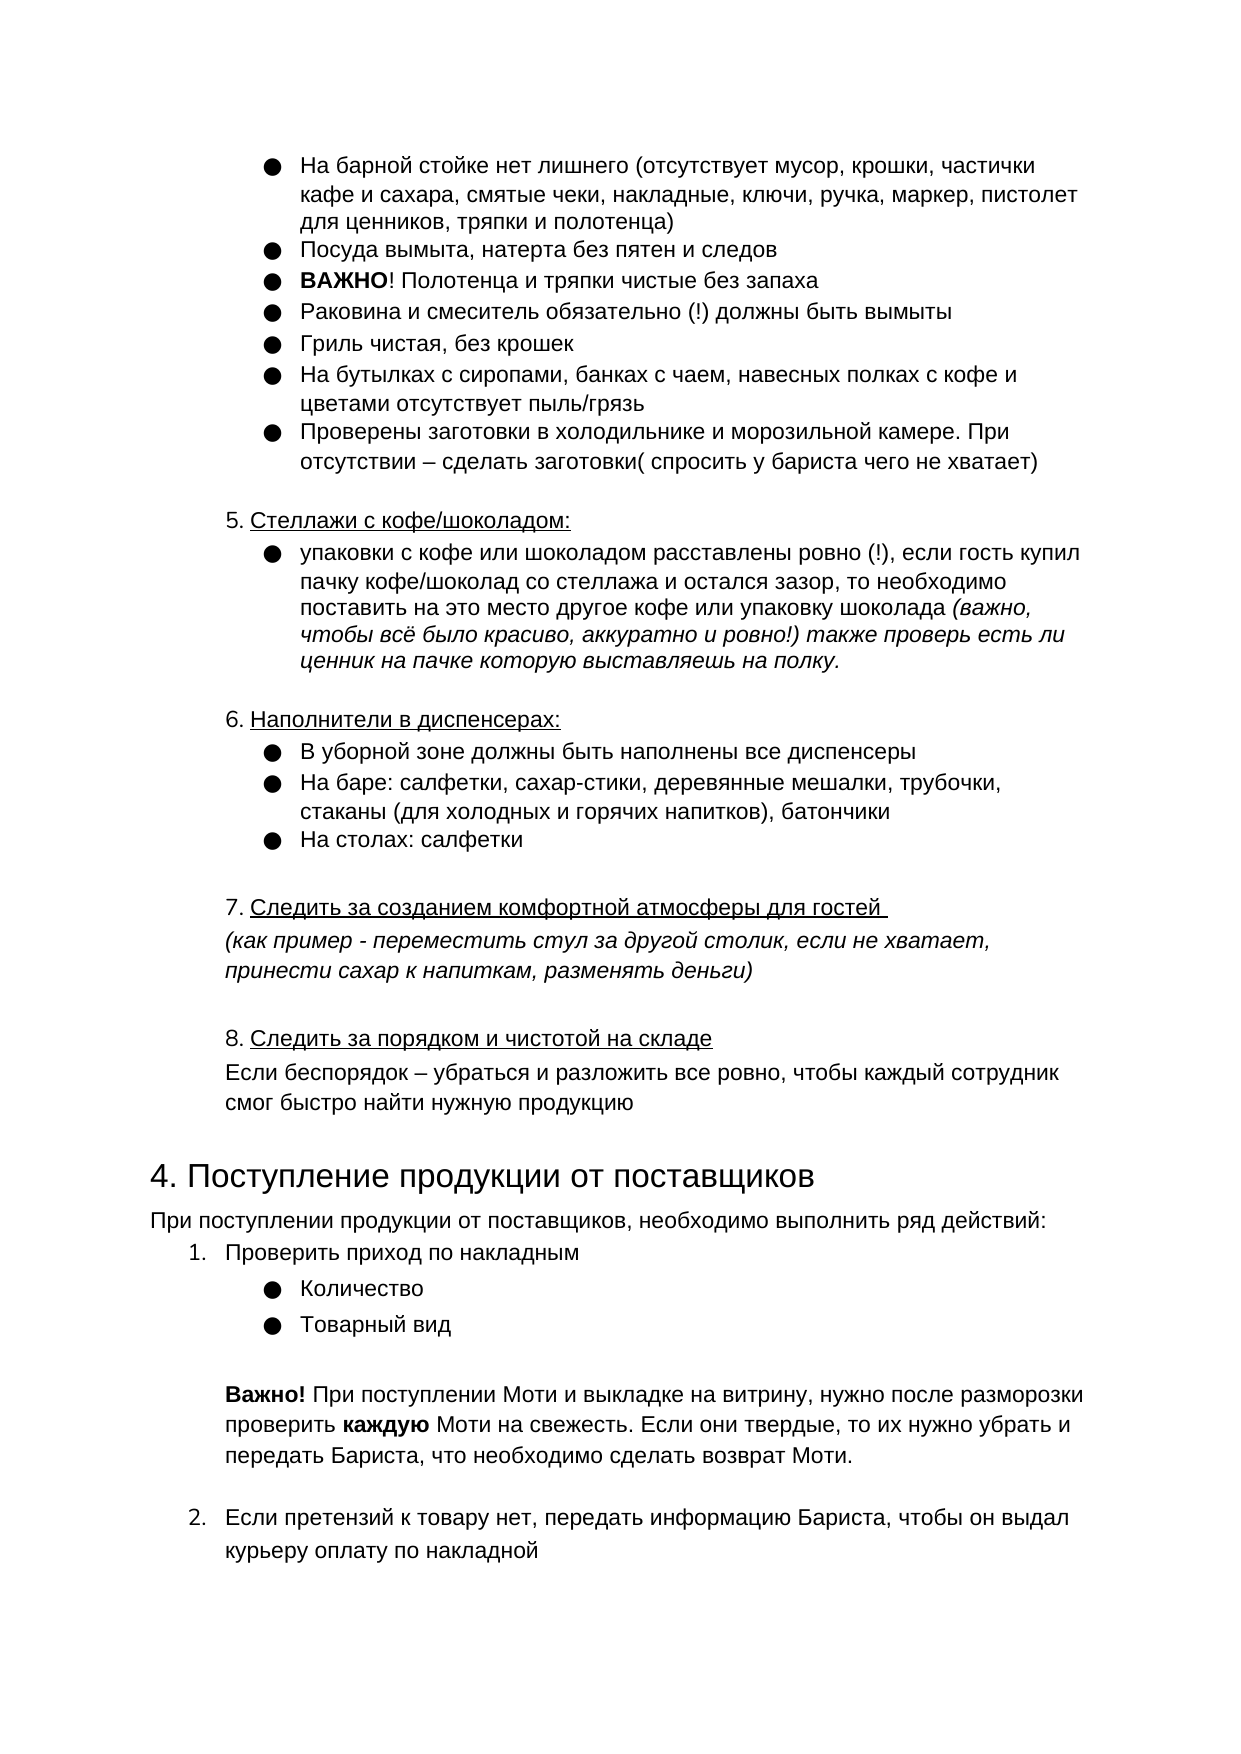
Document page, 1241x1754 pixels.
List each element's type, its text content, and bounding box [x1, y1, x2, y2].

text Важно! При поступлении Моти и выкладке на витрину, нужно после разморозки проверить каждую Моти на свежесть. Если они твердые, то их нужно убрать и передать Бариста, что необходимо сделать возврат Моти. [225, 1381, 1090, 1498]
list Товарный вид [262, 1309, 1090, 1341]
list Раковина и смеситель обязательно (!) должны быть вымыты [262, 296, 1090, 328]
text 5. Стеллажи с кофе/шоколадом: [150, 505, 1090, 537]
text 6. Наполнители в диспенсерах: [225, 704, 1090, 736]
list Посуда вымыта, натерта без пятен и следов [262, 234, 1090, 265]
list Проверены заготовки в холодильнике и морозильной камере. При отсутствии – сделать заготовки( спросить у бариста чего не хватает) [262, 417, 1090, 474]
list На столах: салфетки [262, 825, 1090, 856]
list Если претензий к товару нет, передать информацию Бариста, чтобы он выдал курьеру оплату по накладной [187, 1502, 1090, 1563]
list В уборной зоне должны быть наполнены все диспенсеры [262, 736, 1090, 767]
list Гриль чистая, без крошек [262, 328, 1090, 359]
list Проверить приход по накладным [187, 1237, 1090, 1269]
text 8. Следить за порядком и чистотой на складе Если беспорядок – убраться и разложить все ровно, чтобы каждый сотрудник смог быстро найти нужную продукцию [225, 1023, 1090, 1115]
text 7. Следить за созданием комфортной атмосферы для гостей (как пример - переместить стул за другой столик, если не хватает, принести сахар к напиткам, разменять деньги) [225, 892, 1090, 983]
list ВАЖНО! Полотенца и тряпки чистые без запаха [262, 265, 1090, 296]
text При поступлении продукции от поставщиков, необходимо выполнить ряд действий: [150, 1207, 1090, 1234]
list упаковки с кофе или шоколадом расставлены ровно (!), если гость купил пачку кофе/шоколад со стеллажа и остался зазор, то необходимо поставить на это место другое кофе или упаковку шоколада (важно, чтобы всё было красиво, аккуратно и ровно!) также проверь есть ли ценник на пачке которую выставляешь на полку. [262, 537, 1090, 673]
list На бутылках с сиропами, банках с чаем, навесных полках с кофе и цветами отсутствует пыль/грязь [262, 359, 1090, 417]
list На баре: салфетки, сахар-стики, деревянные мешалки, трубочки, стаканы (для холодных и горячих напитков), батончики [262, 767, 1090, 825]
subtitle 4. Поступление продукции от поставщиков [150, 1156, 1090, 1195]
list Количество [262, 1273, 1090, 1305]
list На барной стойке нет лишнего (отсутствует мусор, крошки, частички кафе и сахара, смятые чеки, накладные, ключи, ручка, маркер, пистолет для ценников, тряпки и полотенца) [262, 150, 1090, 234]
